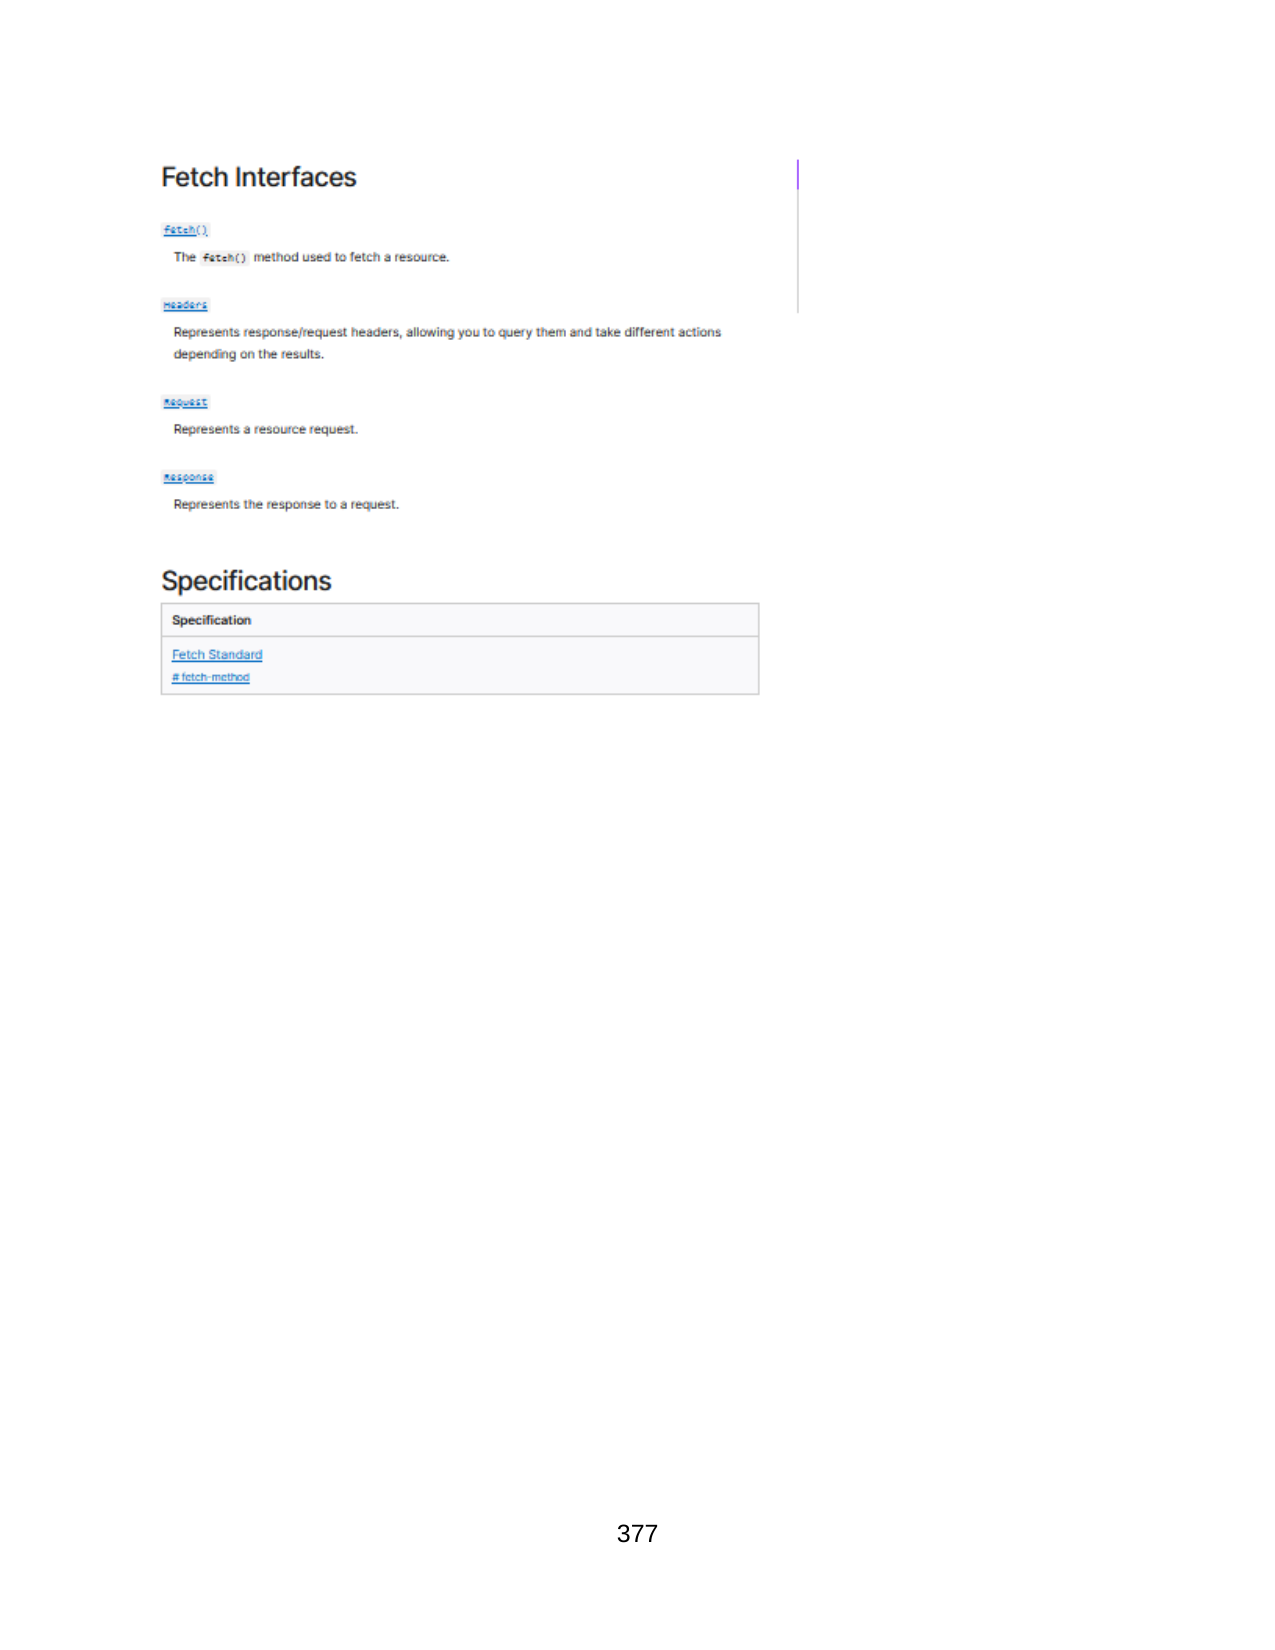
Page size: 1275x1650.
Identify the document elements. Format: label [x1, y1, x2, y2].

picture [150, 150, 799, 736]
